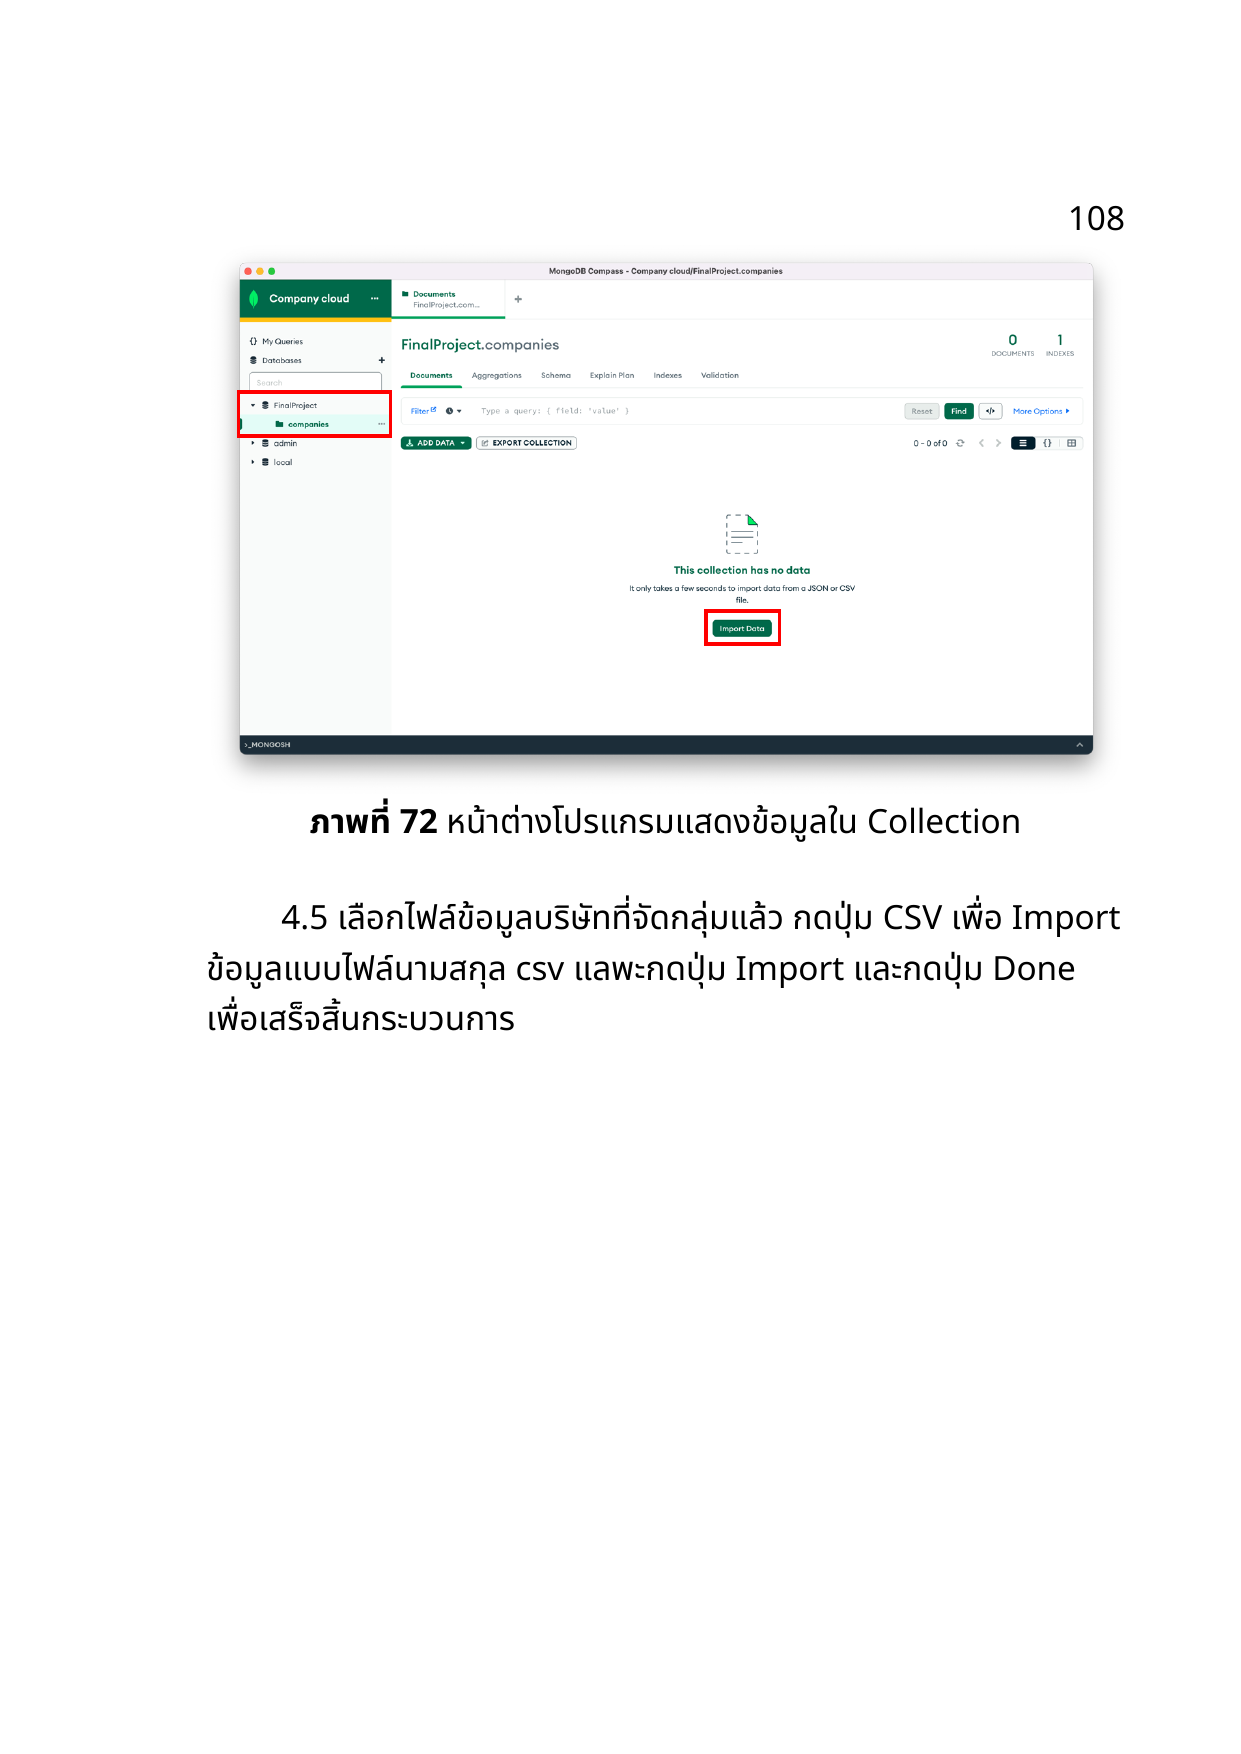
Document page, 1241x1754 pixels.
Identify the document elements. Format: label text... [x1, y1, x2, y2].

picture [206, 240, 1125, 798]
text 4.5 เลือกไฟล์ข้อมูลบริษัทที่จัดกลุ่มแล้ว กดปุ่ม CSV เพื่อ Import ข้อมูลแบบไฟล์นามสกุล csv แลพะกดปุ่ม Import และกดปุ่ม Done เพื่อเสร็จสิ้นกระบวนการ [206, 894, 1125, 1046]
